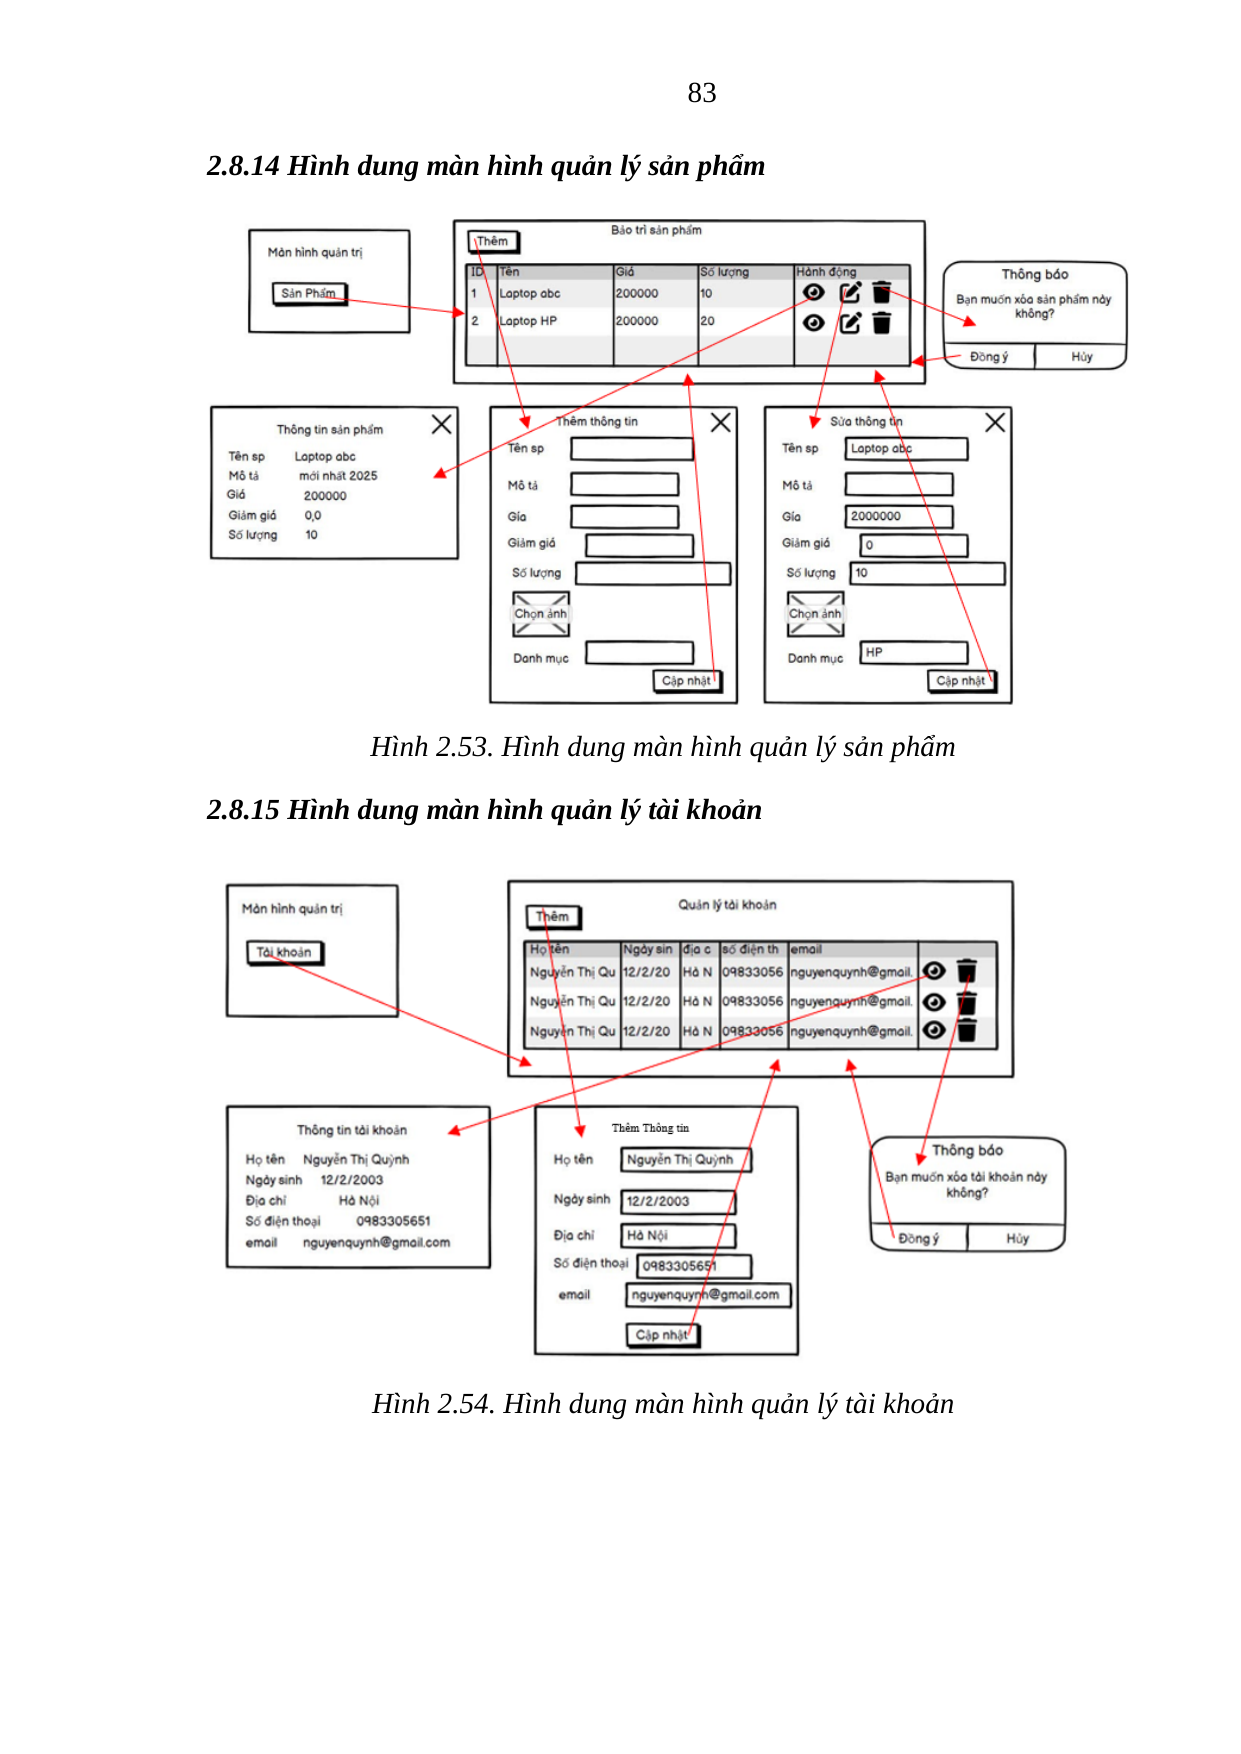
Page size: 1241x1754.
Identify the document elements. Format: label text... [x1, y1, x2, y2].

picture [206, 855, 1123, 1370]
subtitle Hình dung màn hình quản lý tài khoản [207, 792, 1122, 826]
subtitle Hình dung màn hình quản lý sản phẩm [207, 148, 1122, 181]
picture [206, 210, 1129, 713]
